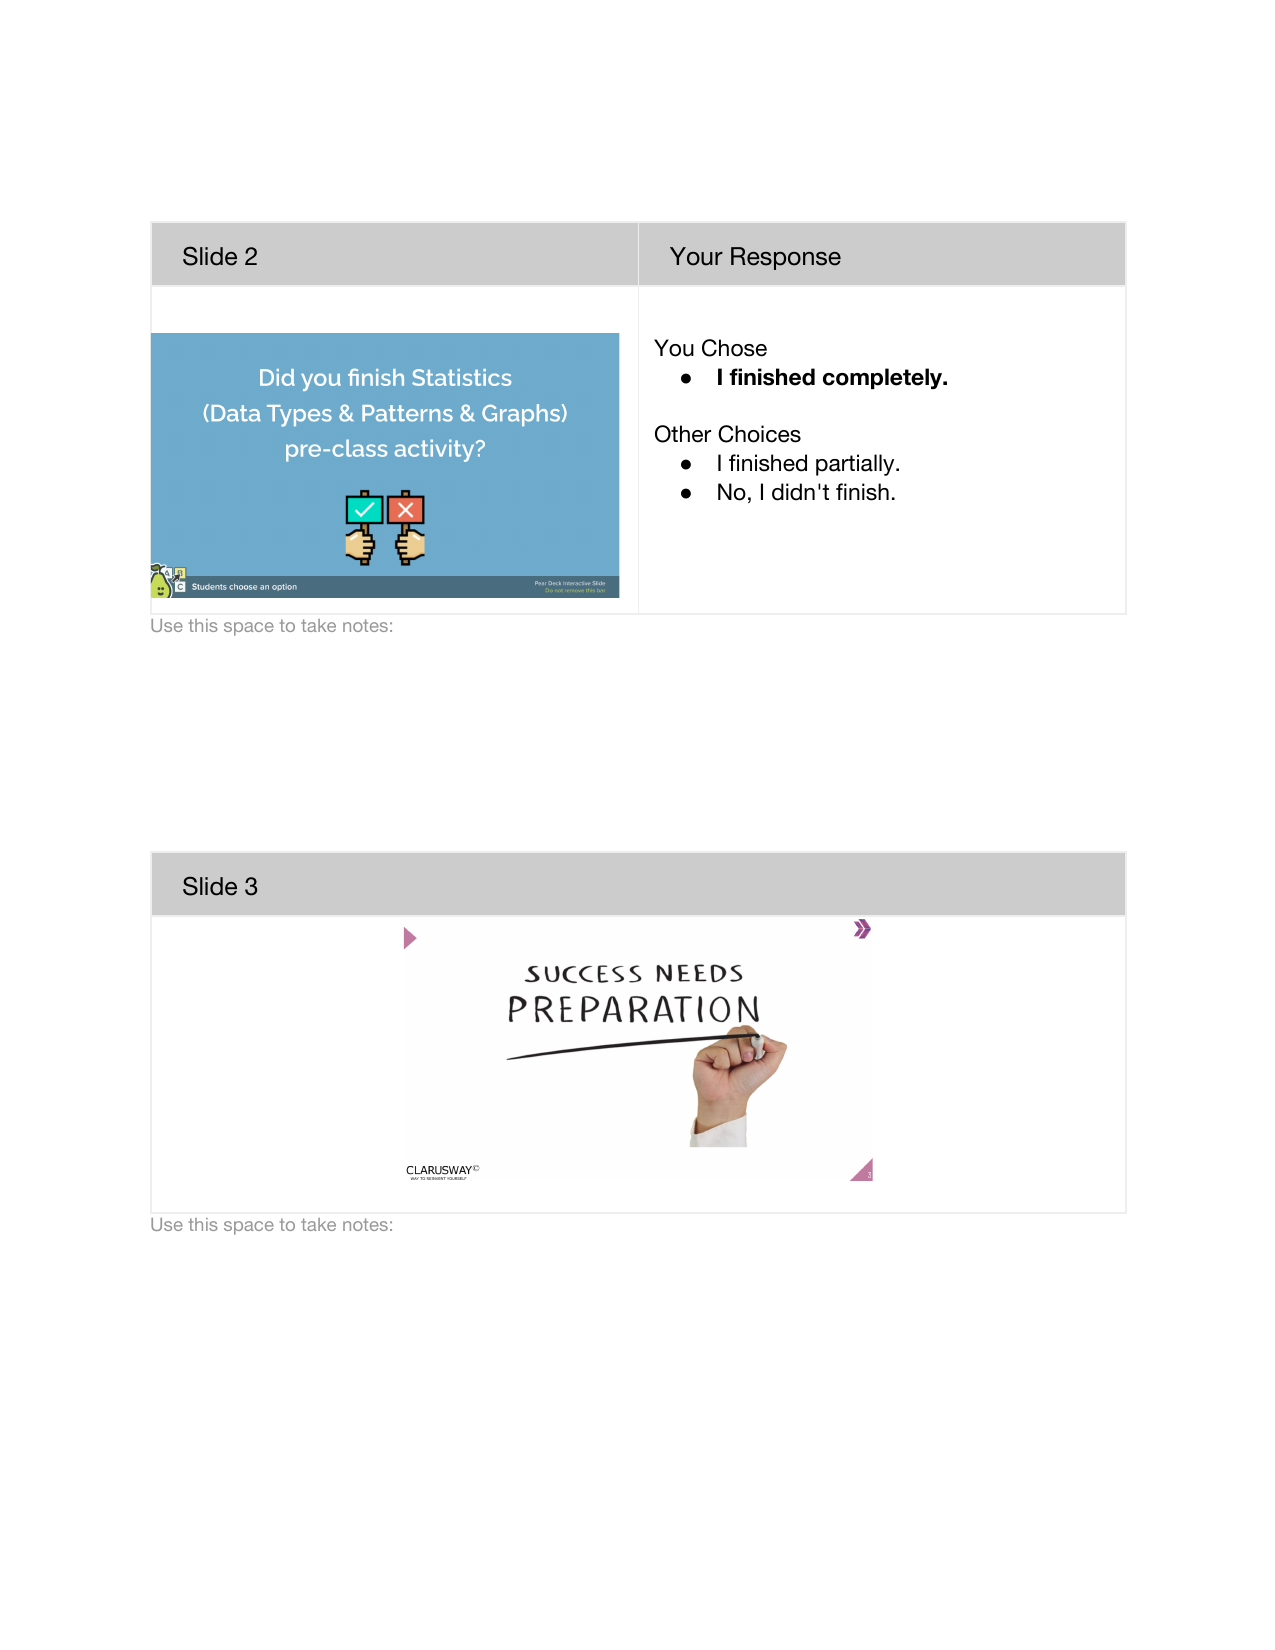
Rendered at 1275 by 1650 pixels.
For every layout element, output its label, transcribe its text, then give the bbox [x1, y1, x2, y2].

text Use this space to take notes: [150, 615, 1125, 638]
table_header Slide 3 [152, 853, 1125, 915]
table_cell [152, 287, 638, 613]
table_cell [152, 917, 1125, 1212]
text Use this space to take notes: [150, 1214, 1125, 1237]
picture [150, 333, 620, 598]
table_header Your Response [639, 223, 1125, 285]
picture [403, 917, 873, 1181]
table_header Slide 2 [152, 223, 638, 285]
table_cell You Chose I finished completely. Other Choices I finished partially. No, I didn't finish. [639, 287, 1125, 613]
